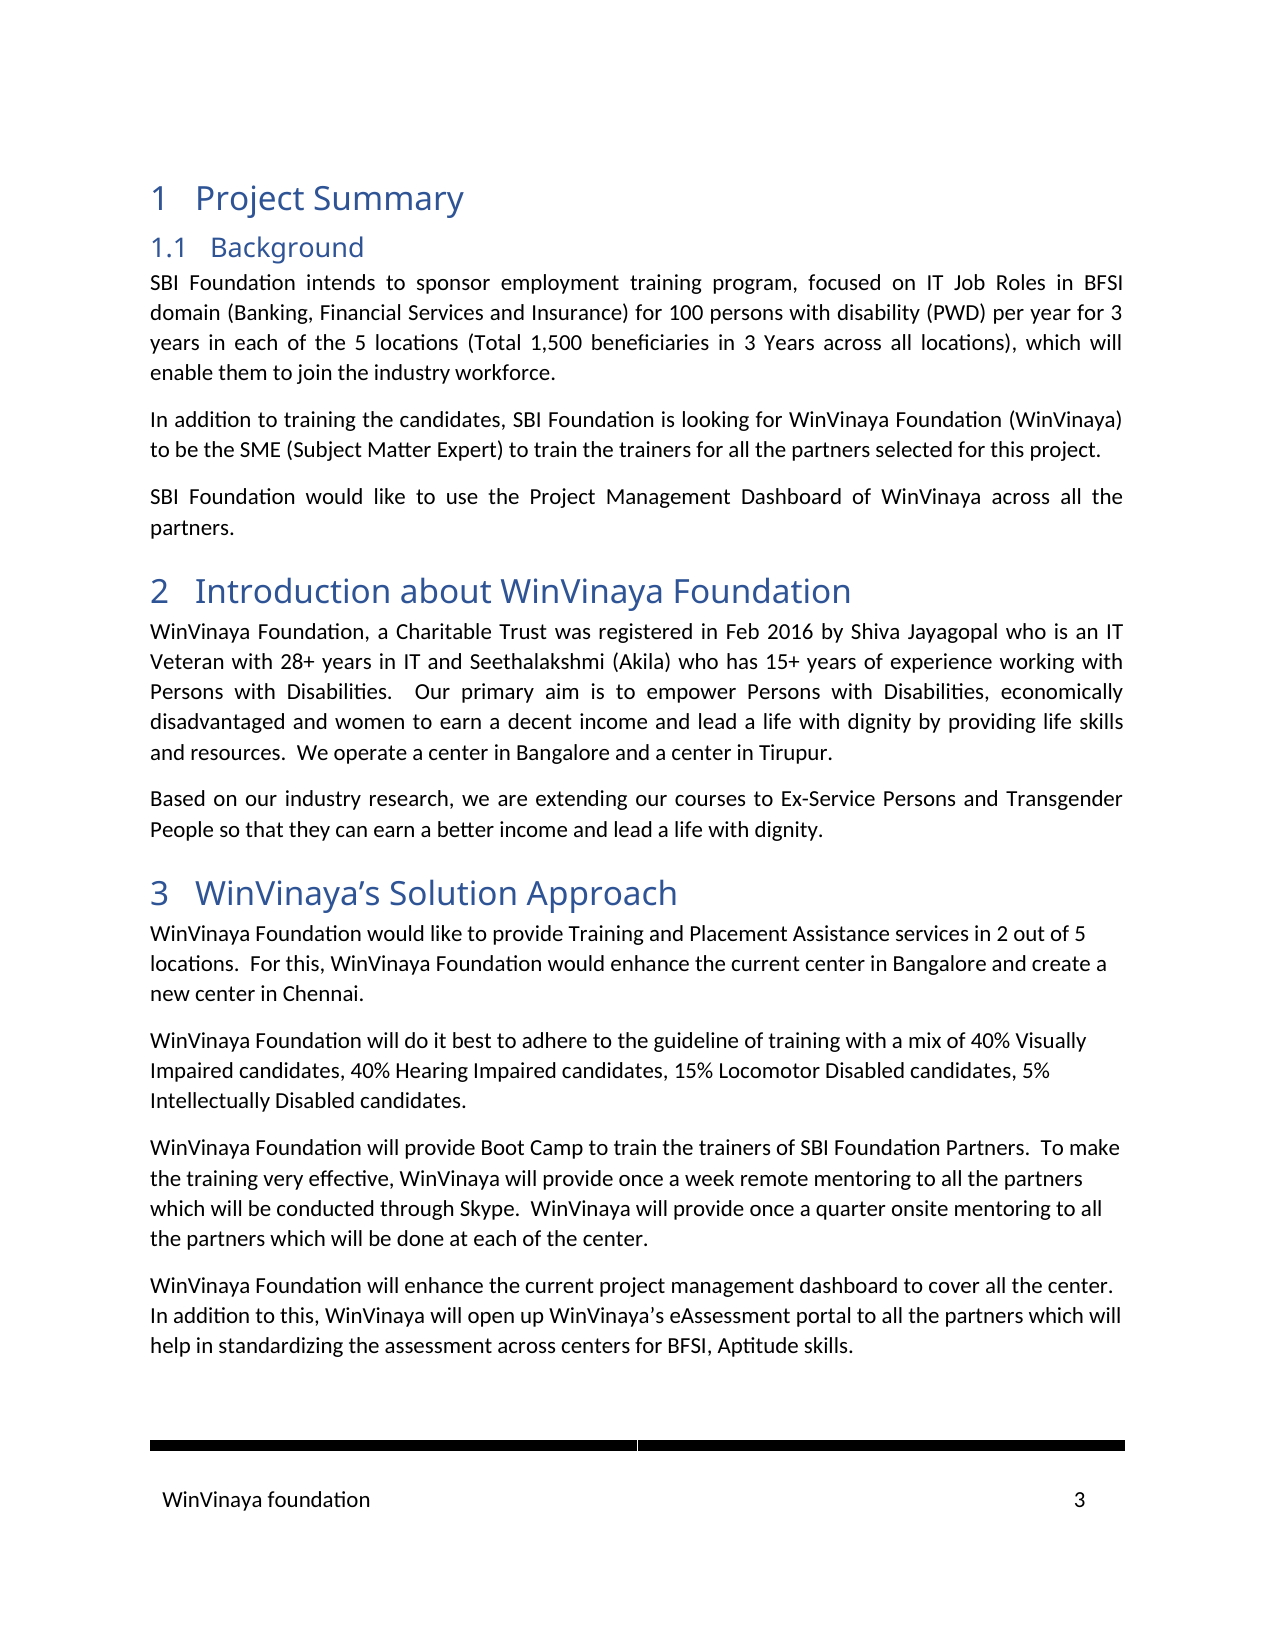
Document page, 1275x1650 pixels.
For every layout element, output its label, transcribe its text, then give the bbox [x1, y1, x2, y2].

subtitle Project Summary [150, 175, 1125, 220]
text WinVinaya Foundation will provide Boot Camp to train the trainers of SBI Foundation Partners. To make the training very effective, WinVinaya will provide once a week remote mentoring to all the partners which will be conducted through Skype. WinVinaya will provide once a quarter onsite mentoring to all the partners which will be done at each of the center. [150, 1133, 1125, 1252]
subtitle Background [150, 228, 1125, 265]
text SBI Foundation would like to use the Project Management Dashboard of WinVinaya across all the partners. [150, 482, 1125, 541]
text WinVinaya Foundation will enhance the current project management dashboard to cover all the center. In addition to this, WinVinaya will open up WinVinaya’s eAssessment portal to all the partners which will help in standardizing the assessment across centers for BFSI, Aptitude skills. [150, 1271, 1125, 1359]
subtitle Introduction about WinVinaya Foundation [150, 568, 1125, 613]
text Based on our industry research, we are extending our courses to Ex-Service Persons and Transgender People so that they can earn a better income and lead a life with dignity. [150, 784, 1125, 843]
text SBI Foundation intends to sponsor employment training program, focused on IT Job Roles in BFSI domain (Banking, Financial Services and Insurance) for 100 persons with disability (PWD) per year for 3 years in each of the 5 locations (Total 1,500 beneficiaries in 3 Years across all locations), which will enable them to join the industry workforce. [150, 268, 1125, 387]
text WinVinaya Foundation will do it best to adhere to the guideline of training with a mix of 40% Visually Impaired candidates, 40% Hearing Impaired candidates, 15% Locomotor Disabled candidates, 5% Intellectually Disabled candidates. [150, 1026, 1125, 1115]
text WinVinaya Foundation would like to provide Training and Placement Assistance services in 2 out of 5 locations. For this, WinVinaya Foundation would enhance the current center in Bangalore and create a new center in Chennai. [150, 919, 1125, 1007]
text In addition to training the candidates, SBI Foundation is looking for WinVinaya Foundation (WinVinaya) to be the SME (Subject Matter Expert) to train the trainers for all the partners selected for this project. [150, 405, 1125, 464]
subtitle WinVinaya’s Solution Approach [150, 870, 1125, 915]
text WinVinaya Foundation, a Charitable Trust was registered in Feb 2016 by Shiva Jayagopal who is an IT Veteran with 28+ years in IT and Seethalakshmi (Akila) who has 15+ years of experience working with Persons with Disabilities. Our primary aim is to empower Persons with Disabilities, economically disadvantaged and women to earn a decent income and lead a life with dignity by providing life skills and resources. We operate a center in Bangalore and a center in Tirupur. [150, 617, 1125, 766]
